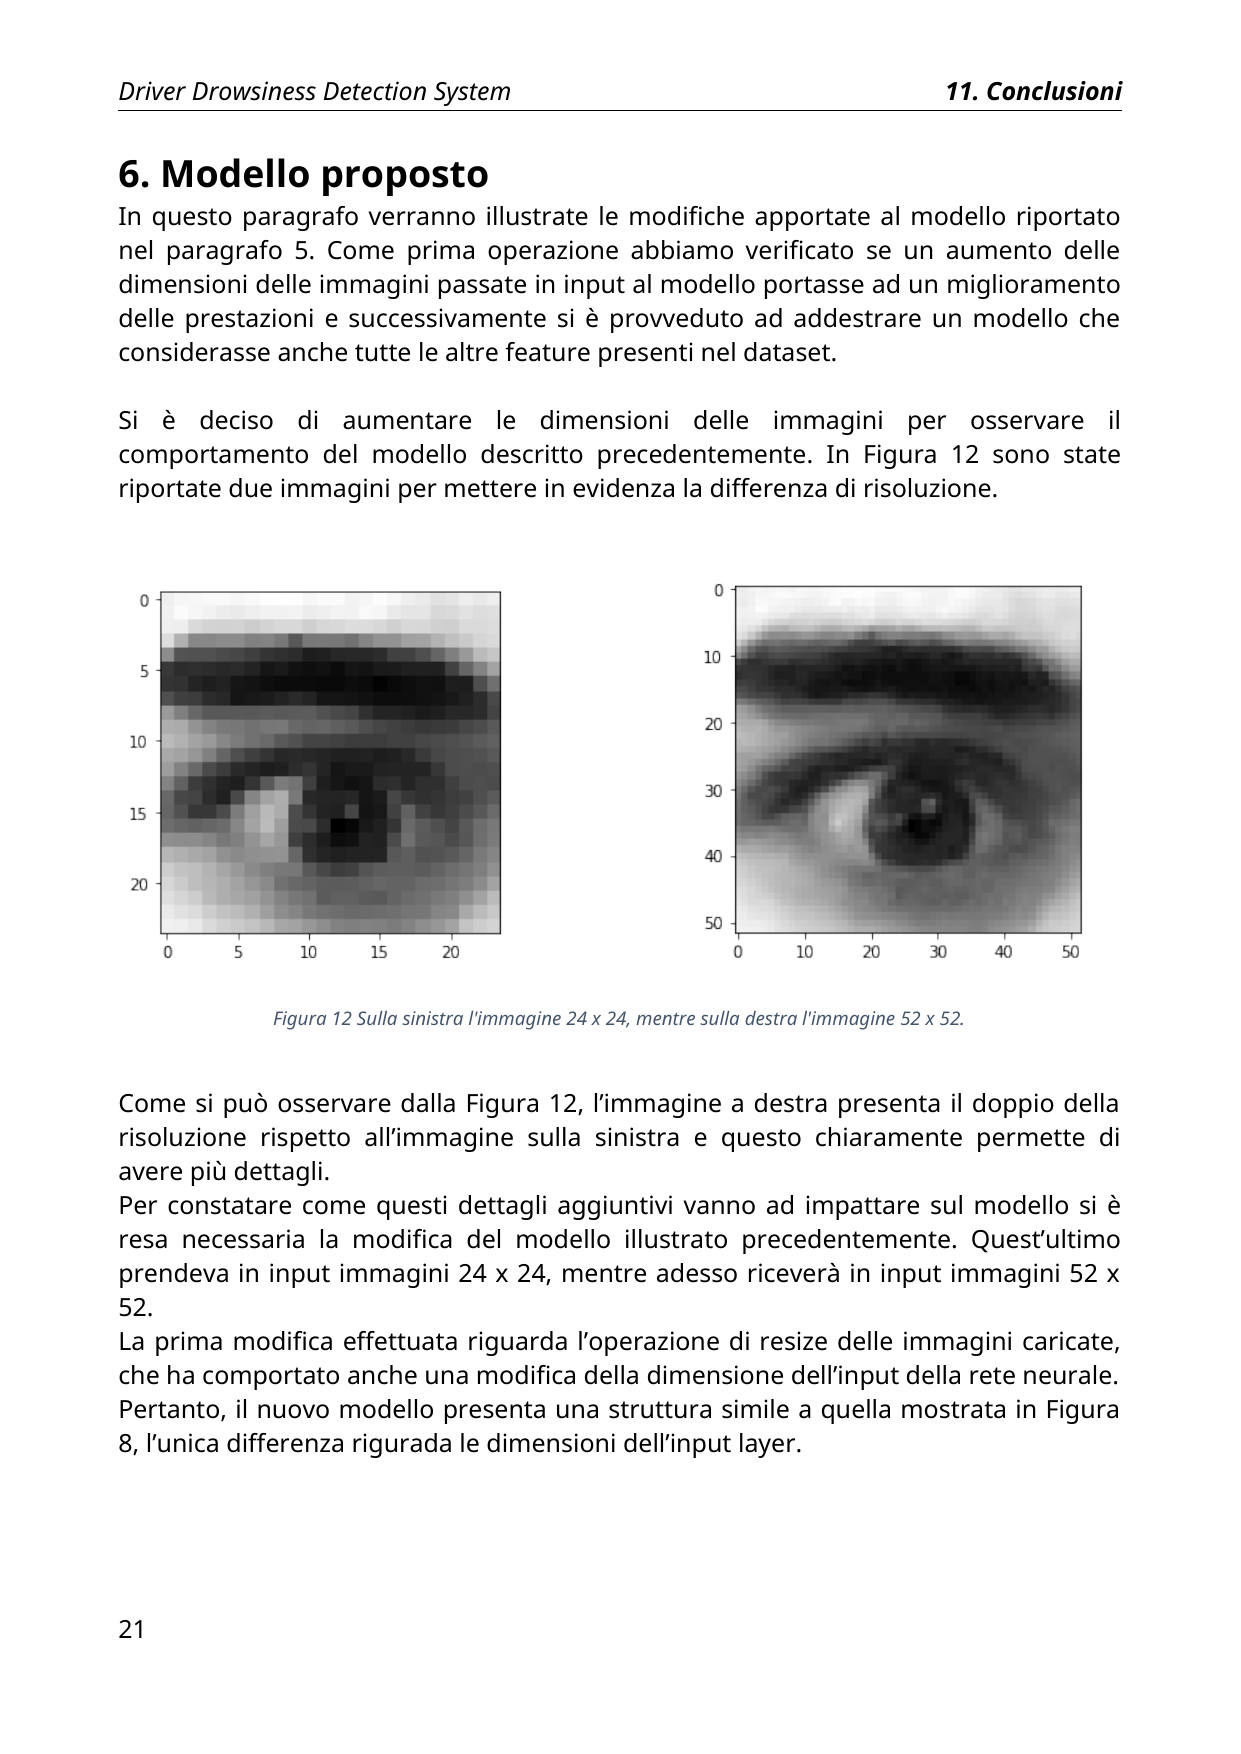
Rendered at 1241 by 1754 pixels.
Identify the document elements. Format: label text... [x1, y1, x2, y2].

subtitle 6. Modello proposto [118, 148, 1122, 199]
picture [118, 582, 511, 971]
text Pertanto, il nuovo modello presenta una struttura simile a quella mostrata in Figura 8, l’unica differenza rigurada le dimensioni dell’input layer. [118, 1392, 1122, 1460]
text Figura 12 Sulla sinistra l'immagine 24 x 24, mentre sulla destra l'immagine 52 x 52. [118, 1005, 1122, 1031]
text In questo paragrafo verranno illustrate le modifiche apportate al modello riportato nel paragrafo 5. Come prima operazione abbiamo verificato se un aumento delle dimensioni delle immagini passate in input al modello portasse ad un miglioramento delle prestazioni e successivamente si è provveduto ad addestrare un modello che considerasse anche tutte le altre feature presenti nel dataset. [118, 199, 1122, 369]
text Per constatare come questi dettagli aggiuntivi vanno ad impattare sul modello si è resa necessaria la modifica del modello illustrato precedentemente. Quest’ultimo prendeva in input immagini 24 x 24, mentre adesso riceverà in input immagini 52 x 52. [118, 1188, 1122, 1324]
picture [692, 573, 1092, 971]
text La prima modifica effettuata riguarda l’operazione di resize delle immagini caricate, che ha comportato anche una modifica della dimensione dell’input della rete neurale. [118, 1324, 1122, 1392]
text Come si può osservare dalla Figura 12, l’immagine a destra presenta il doppio della risoluzione rispetto all’immagine sulla sinistra e questo chiaramente permette di avere più dettagli. [118, 1085, 1122, 1188]
text Si è deciso di aumentare le dimensioni delle immagini per osservare il comportamento del modello descritto precedentemente. In Figura 12 sono state riportate due immagini per mettere in evidenza la differenza di risoluzione. [118, 403, 1122, 505]
